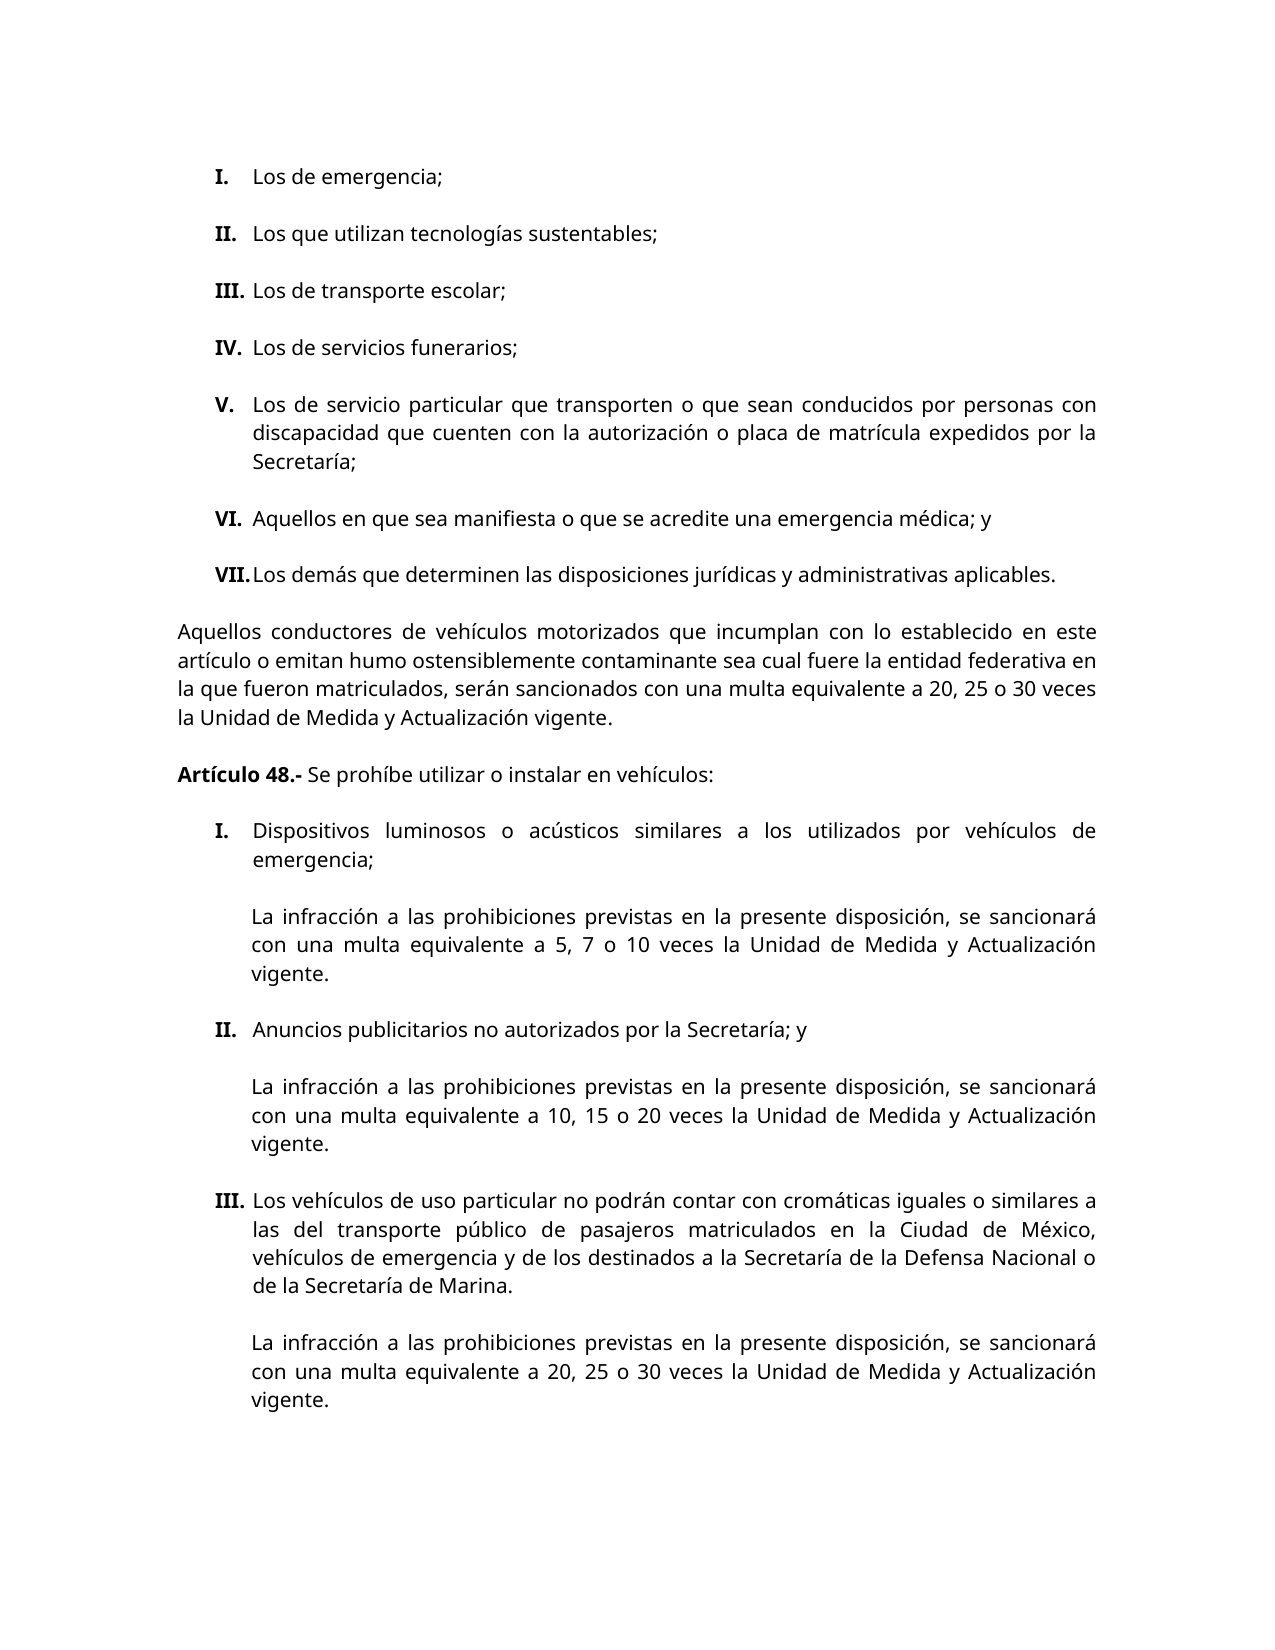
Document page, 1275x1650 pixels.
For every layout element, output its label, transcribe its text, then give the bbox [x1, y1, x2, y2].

list Los demás que determinen las disposiciones jurídicas y administrativas aplicables. [215, 561, 1098, 589]
text La infracción a las prohibiciones previstas en la presente disposición, se sancionará con una multa equivalente a 5, 7 o 10 veces la Unidad de Medida y Actualización vigente. [251, 902, 1098, 987]
text Artículo 48.- Se prohíbe utilizar o instalar en vehículos: [177, 760, 1098, 788]
text Aquellos conductores de vehículos motorizados que incumplan con lo establecido en este artículo o emitan humo ostensiblemente contaminante sea cual fuere la entidad federativa en la que fueron matriculados, serán sancionados con una multa equivalente a 20, 25 o 30 veces la Unidad de Medida y Actualización vigente. [177, 617, 1098, 731]
list Los de transporte escolar; [215, 276, 1098, 305]
list Los vehículos de uso particular no podrán contar con cromáticas iguales o similares a las del transporte público de pasajeros matriculados en la Ciudad de México, vehículos de emergencia y de los destinados a la Secretaría de la Defensa Nacional o de la Secretaría de Marina. [215, 1186, 1098, 1300]
list Los de servicios funerarios; [215, 333, 1098, 362]
list Los de emergencia; [215, 162, 1098, 191]
text La infracción a las prohibiciones previstas en la presente disposición, se sancionará con una multa equivalente a 20, 25 o 30 veces la Unidad de Medida y Actualización vigente. [251, 1328, 1098, 1414]
list Los que utilizan tecnologías sustentables; [215, 219, 1098, 248]
list Aquellos en que sea manifiesta o que se acredite una emergencia médica; y [215, 504, 1098, 532]
list Anuncios publicitarios no autorizados por la Secretaría; y [215, 1016, 1098, 1044]
text La infracción a las prohibiciones previstas en la presente disposición, se sancionará con una multa equivalente a 10, 15 o 20 veces la Unidad de Medida y Actualización vigente. [251, 1072, 1098, 1158]
list Dispositivos luminosos o acústicos similares a los utilizados por vehículos de emergencia; [215, 817, 1098, 873]
list Los de servicio particular que transporten o que sean conducidos por personas con discapacidad que cuenten con la autorización o placa de matrícula expedidos por la Secretaría; [215, 390, 1098, 475]
